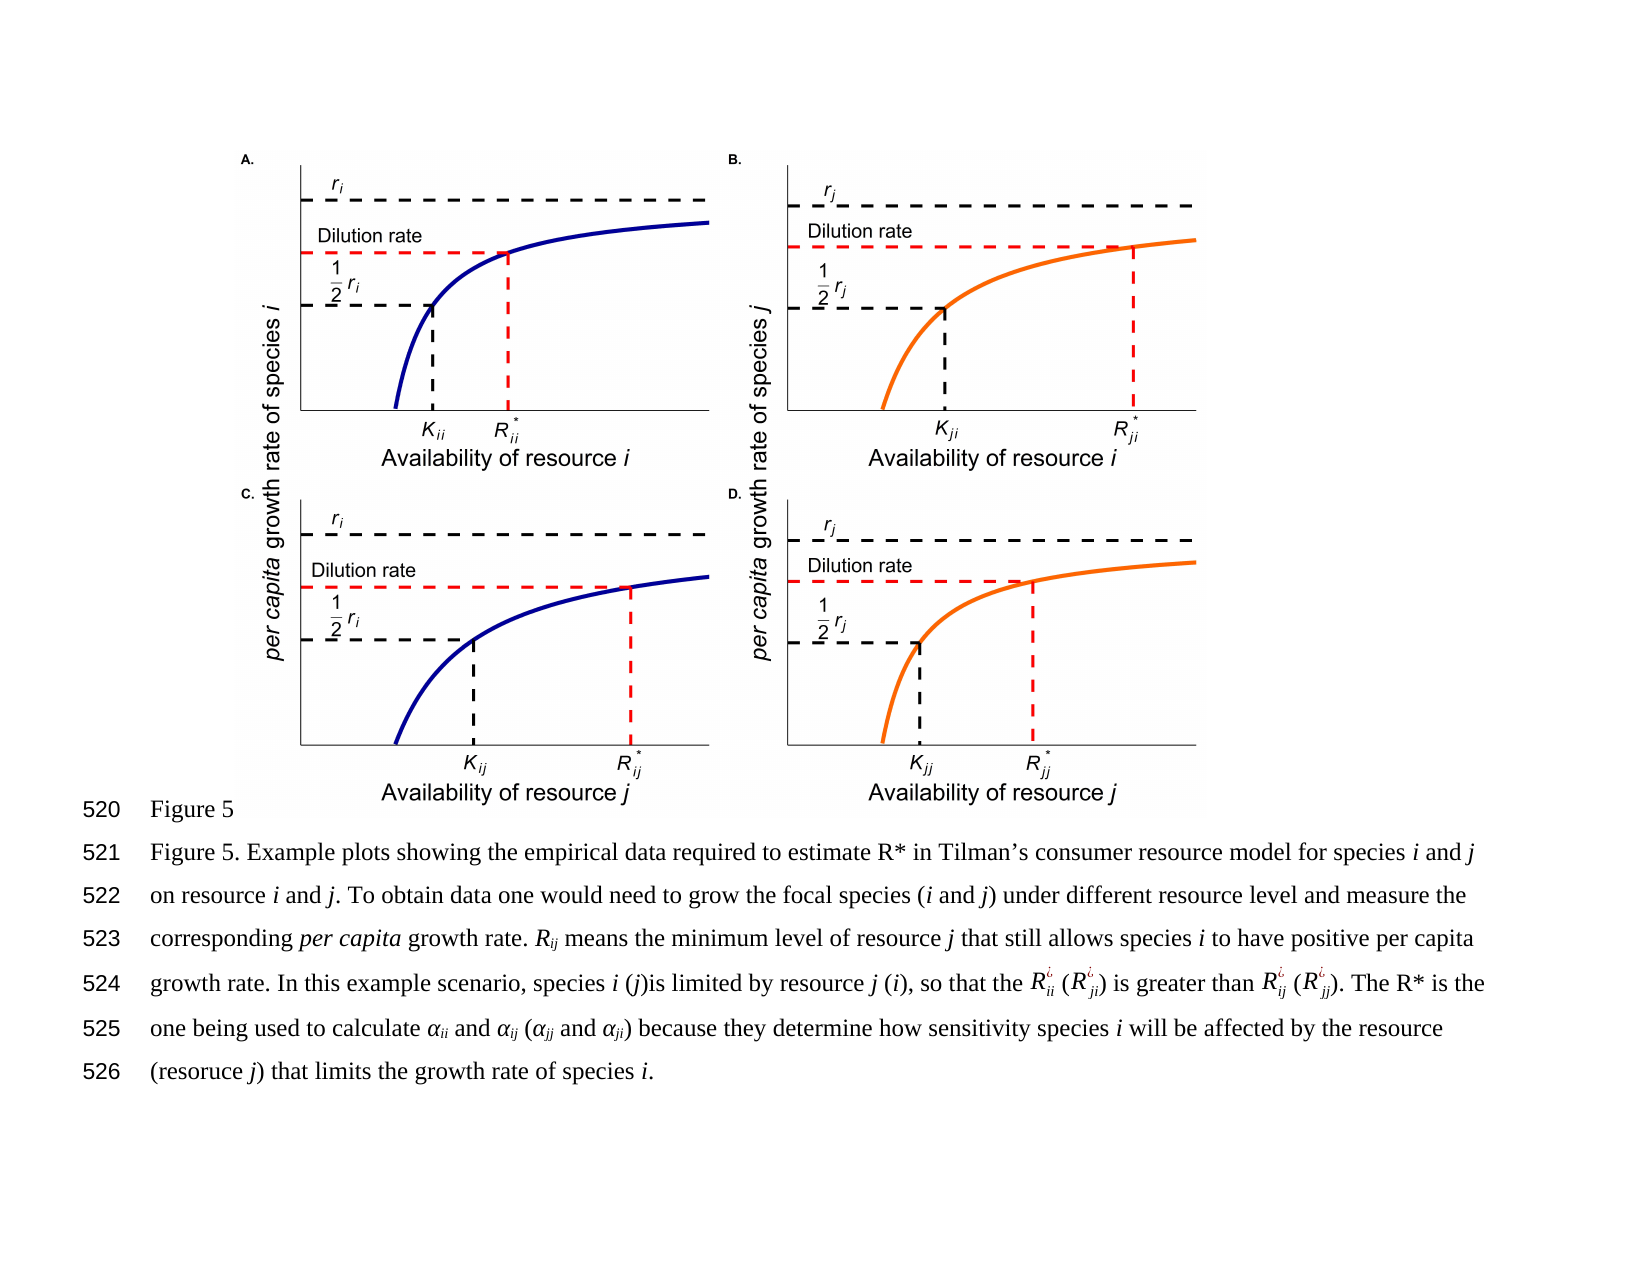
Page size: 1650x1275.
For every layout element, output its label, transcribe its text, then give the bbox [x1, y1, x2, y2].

picture [234, 150, 1208, 818]
text Figure 5. Example plots showing the empirical data required to estimate R* in Tilman’s consumer resource model for species i and j on resource i and j. To obtain data one would need to grow the focal species (i and j) under different resource level and measure the corresponding per capita growth rate. Rij means the minimum level of resource j that still allows species i to have positive per capita growth rate. In this example scenario, species i (j)is limited by resource j (i), so that the () is greater than (). The R* is the one being used to calculate αii and αij (αjj and αji) because they determine how sensitivity species i will be affected by the resource (resoruce j) that limits the growth rate of species i. [150, 837, 1500, 1085]
